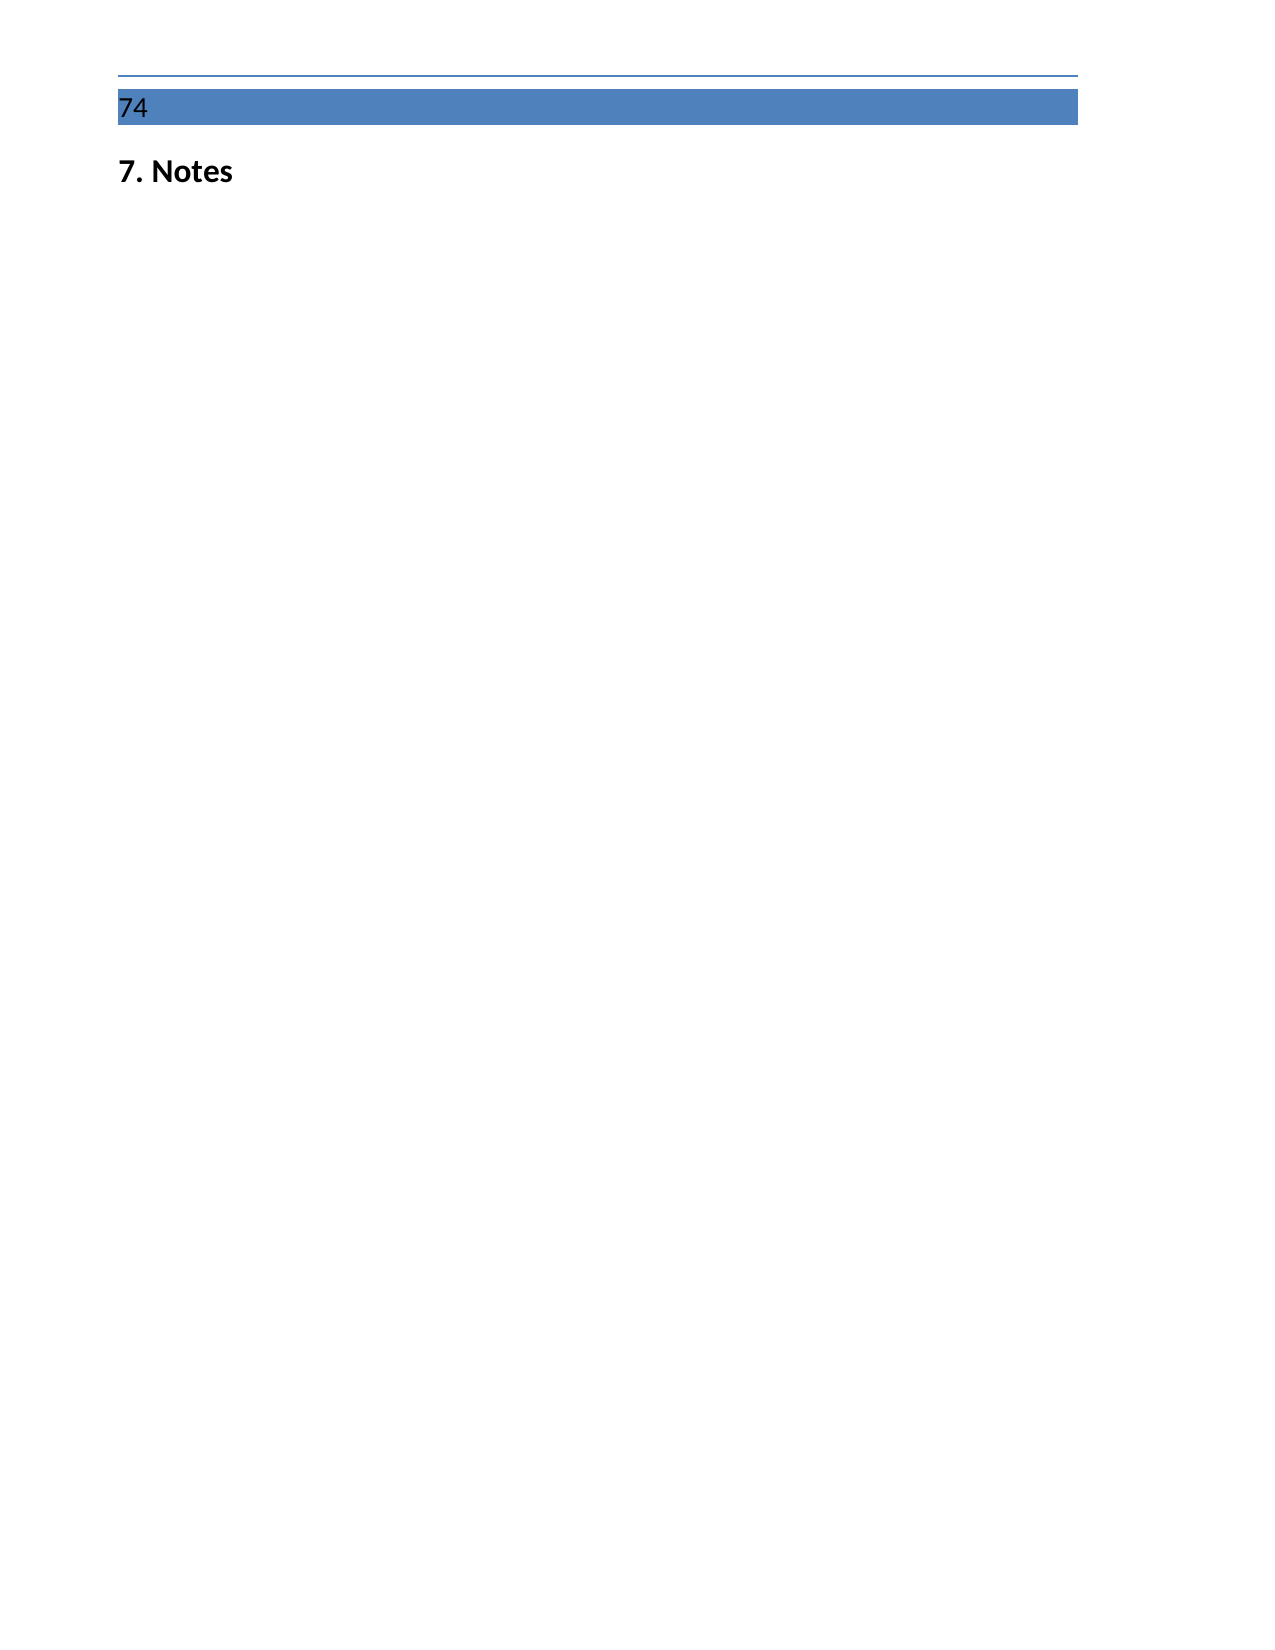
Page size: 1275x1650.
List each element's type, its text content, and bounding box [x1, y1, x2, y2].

subtitle 7. Notes [118, 150, 1078, 191]
